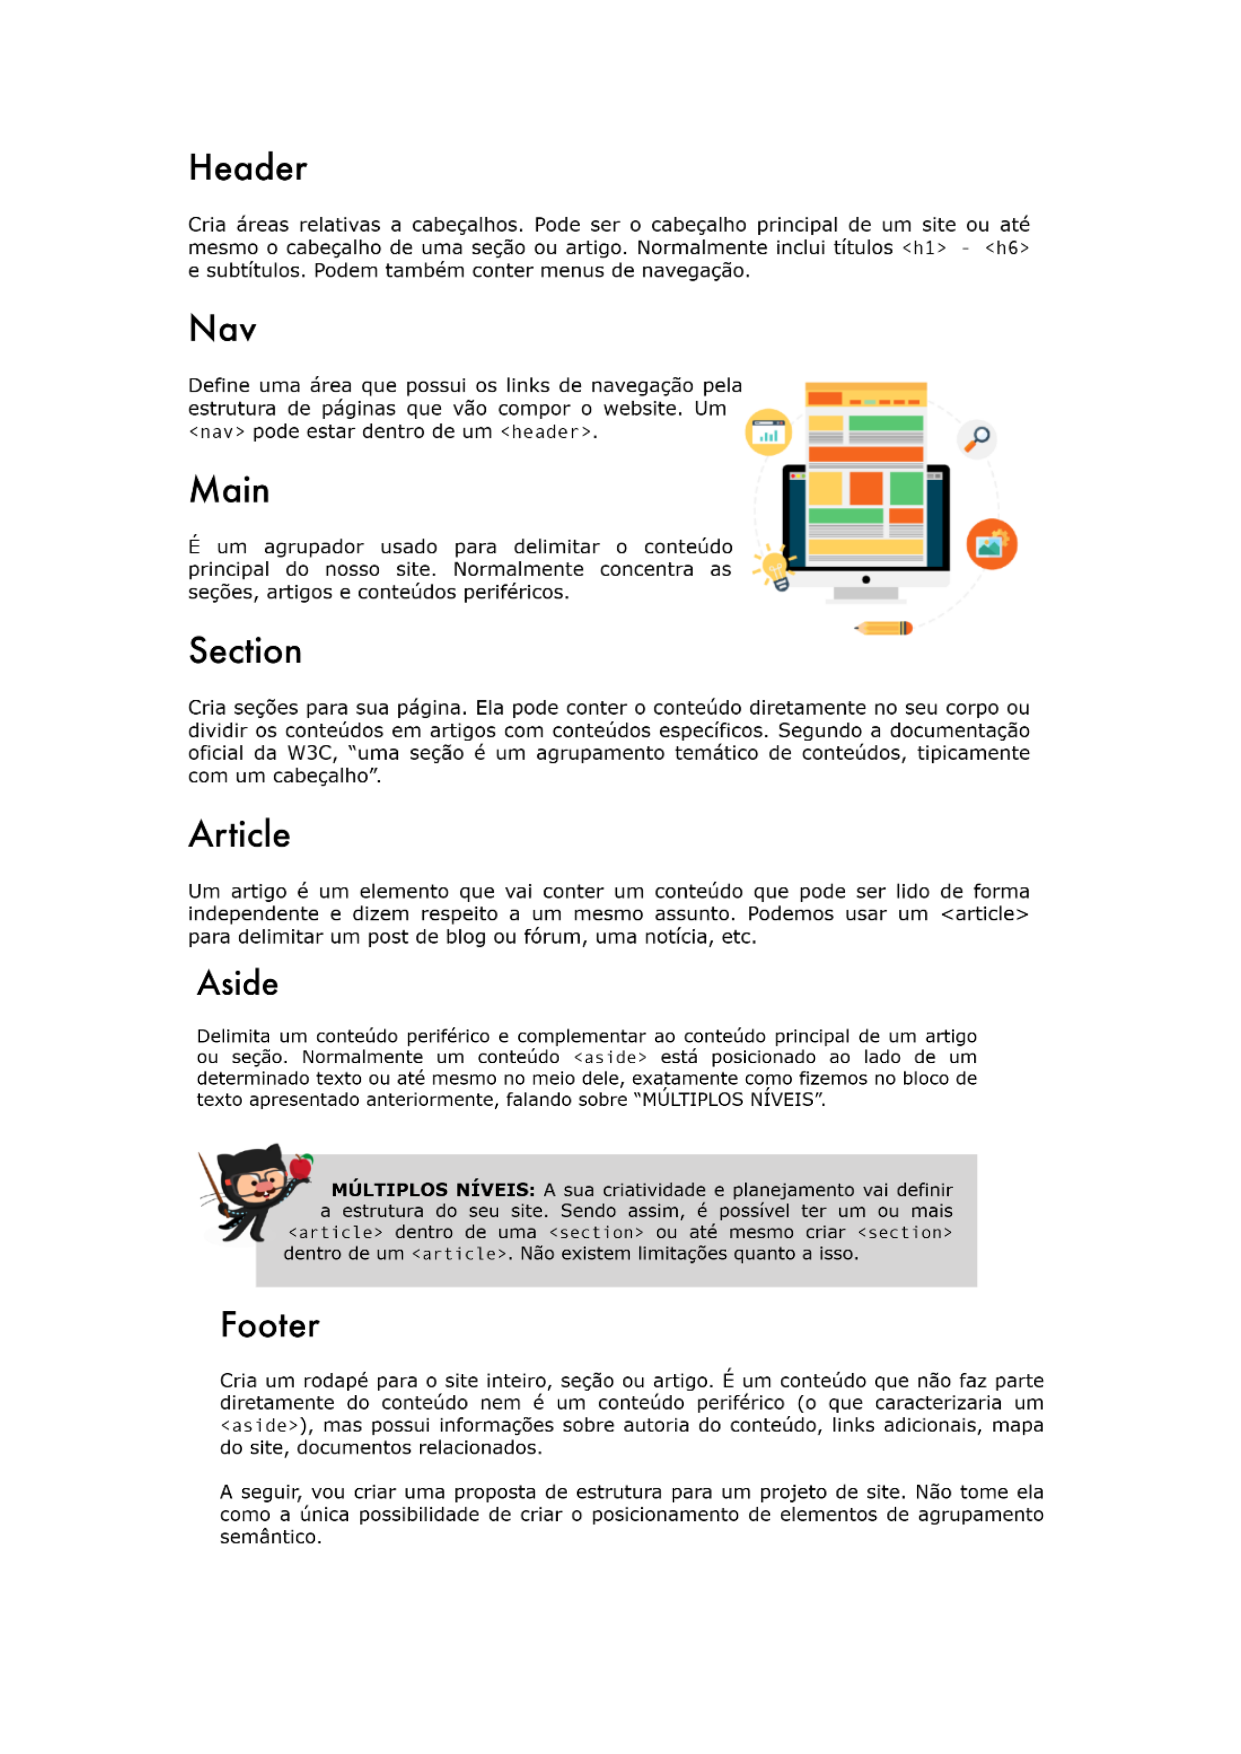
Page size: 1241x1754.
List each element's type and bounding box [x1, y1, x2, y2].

picture [177, 147, 1063, 954]
picture [177, 1300, 1063, 1560]
picture [177, 955, 1063, 1299]
